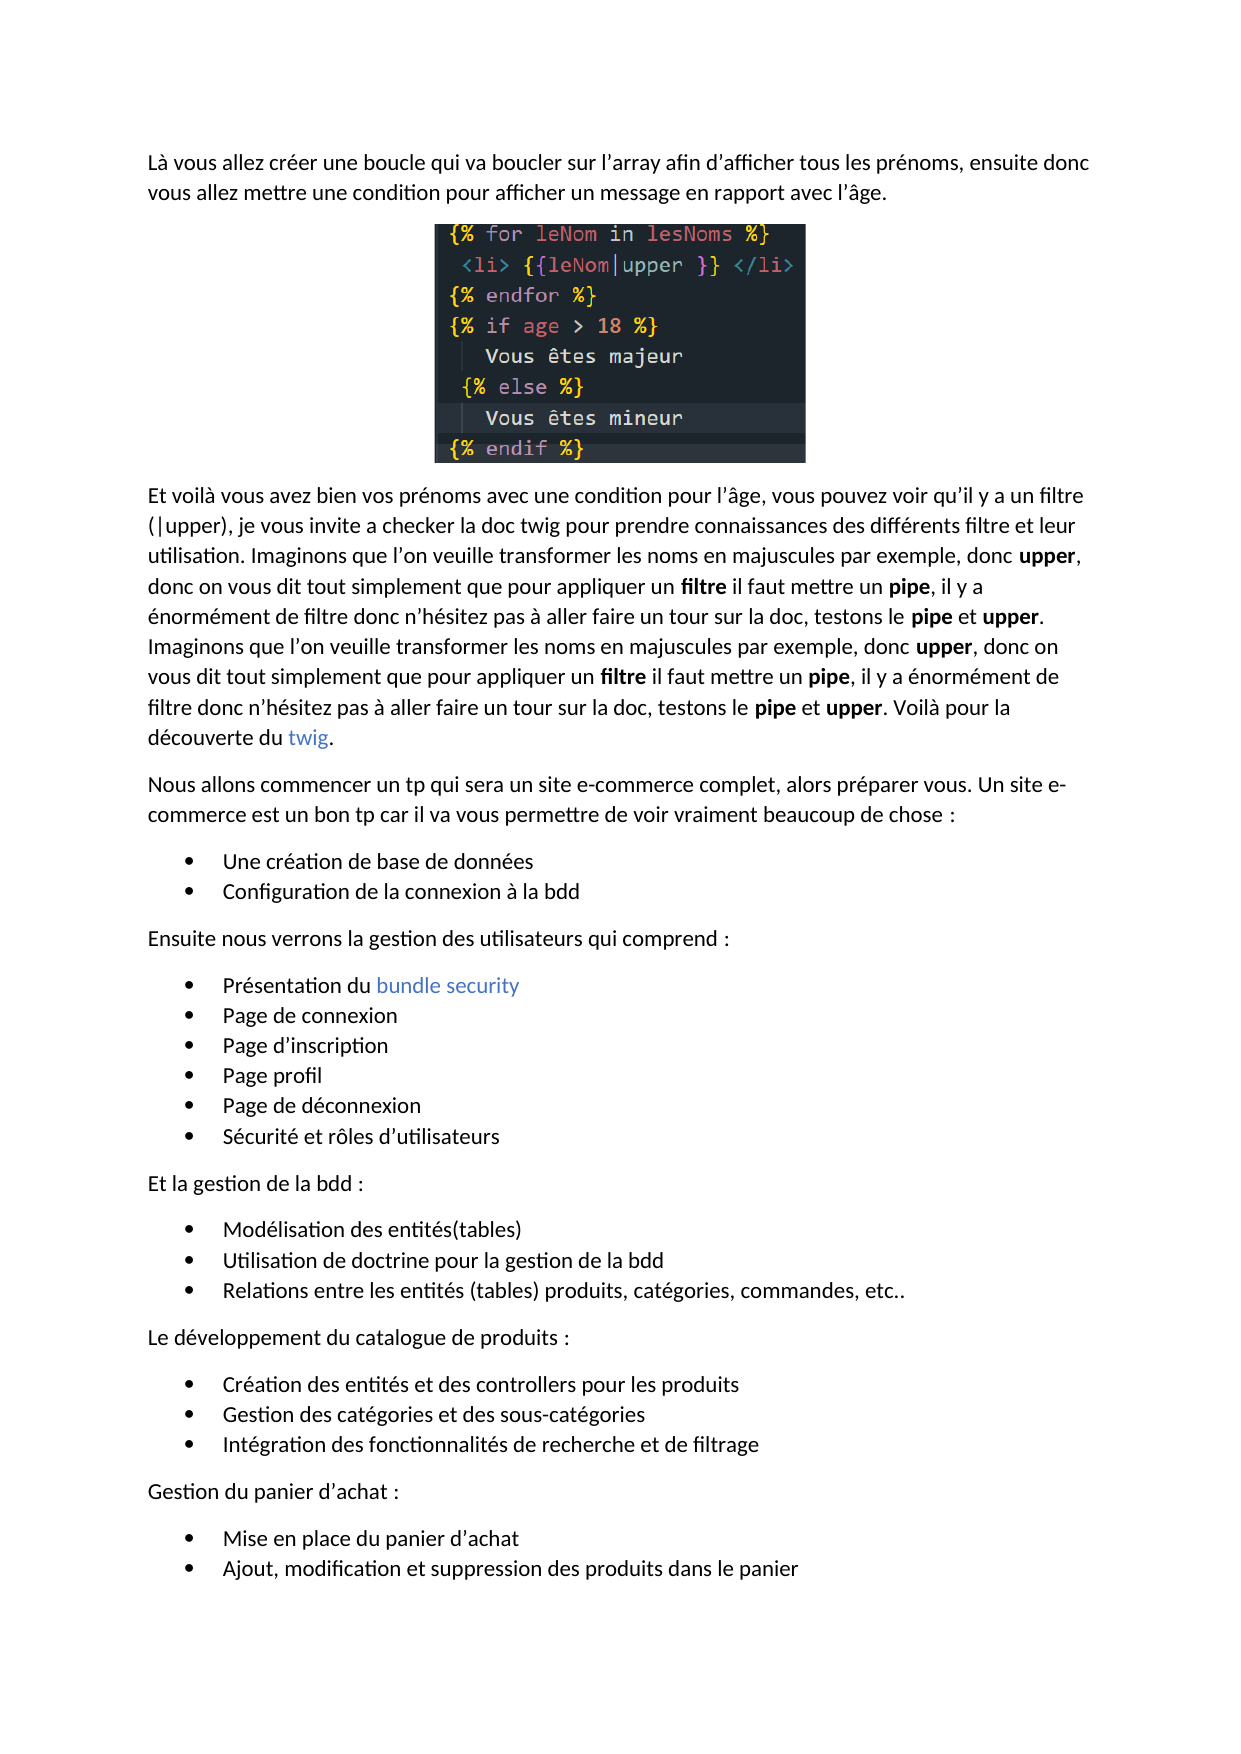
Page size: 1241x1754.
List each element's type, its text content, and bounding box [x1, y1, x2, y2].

text Là vous allez créer une boucle qui va boucler sur l’array afin d’afficher tous les prénoms, ensuite donc vous allez mettre une condition pour afficher un message en rapport avec l’âge. [148, 148, 1093, 206]
list Page de connexion [185, 1001, 1093, 1029]
list Utilisation de doctrine pour la gestion de la bdd [185, 1246, 1093, 1274]
text Nous allons commencer un tp qui sera un site e-commerce complet, alors préparer vous. Un site e-commerce est un bon tp car il va vous permettre de voir vraiment beaucoup de chose : [148, 770, 1093, 828]
text Et voilà vous avez bien vos prénoms avec une condition pour l’âge, vous pouvez voir qu’il y a un filtre (|upper), je vous invite a checker la doc twig pour prendre connaissances des différents filtre et leur utilisation. Imaginons que l’on veuille transformer les noms en majuscules par exemple, donc upper, donc on vous dit tout simplement que pour appliquer un filtre il faut mettre un pipe, il y a énormément de filtre donc n’hésitez pas à aller faire un tour sur la doc, testons le pipe et upper. Imaginons que l’on veuille transformer les noms en majuscules par exemple, donc upper, donc on vous dit tout simplement que pour appliquer un filtre il faut mettre un pipe, il y a énormément de filtre donc n’hésitez pas à aller faire un tour sur la doc, testons le pipe et upper. Voilà pour la découverte du twig. [148, 481, 1093, 751]
list Présentation du bundle security [185, 971, 1093, 999]
list Mise en place du panier d’achat [185, 1524, 1093, 1552]
picture [434, 224, 806, 463]
text Gestion du panier d’achat : [148, 1477, 1093, 1505]
list Configuration de la connexion à la bdd [185, 877, 1093, 905]
list Gestion des catégories et des sous-catégories [185, 1400, 1093, 1428]
list Relations entre les entités (tables) produits, catégories, commandes, etc.. [185, 1276, 1093, 1304]
list Ajout, modification et suppression des produits dans le panier [185, 1554, 1093, 1582]
text Et la gestion de la bdd : [148, 1169, 1093, 1197]
list Modélisation des entités(tables) [185, 1216, 1093, 1243]
list Intégration des fonctionnalités de recherche et de filtrage [185, 1430, 1093, 1458]
list Création des entités et des controllers pour les produits [185, 1370, 1093, 1398]
text Ensuite nous verrons la gestion des utilisateurs qui comprend : [148, 924, 1093, 952]
list Une création de base de données [185, 847, 1093, 875]
text Le développement du catalogue de produits : [148, 1323, 1093, 1351]
list Sécurité et rôles d’utilisateurs [185, 1122, 1093, 1150]
list Page de déconnexion [185, 1092, 1093, 1119]
list Page d’inscription [185, 1031, 1093, 1059]
list Page profil [185, 1061, 1093, 1089]
